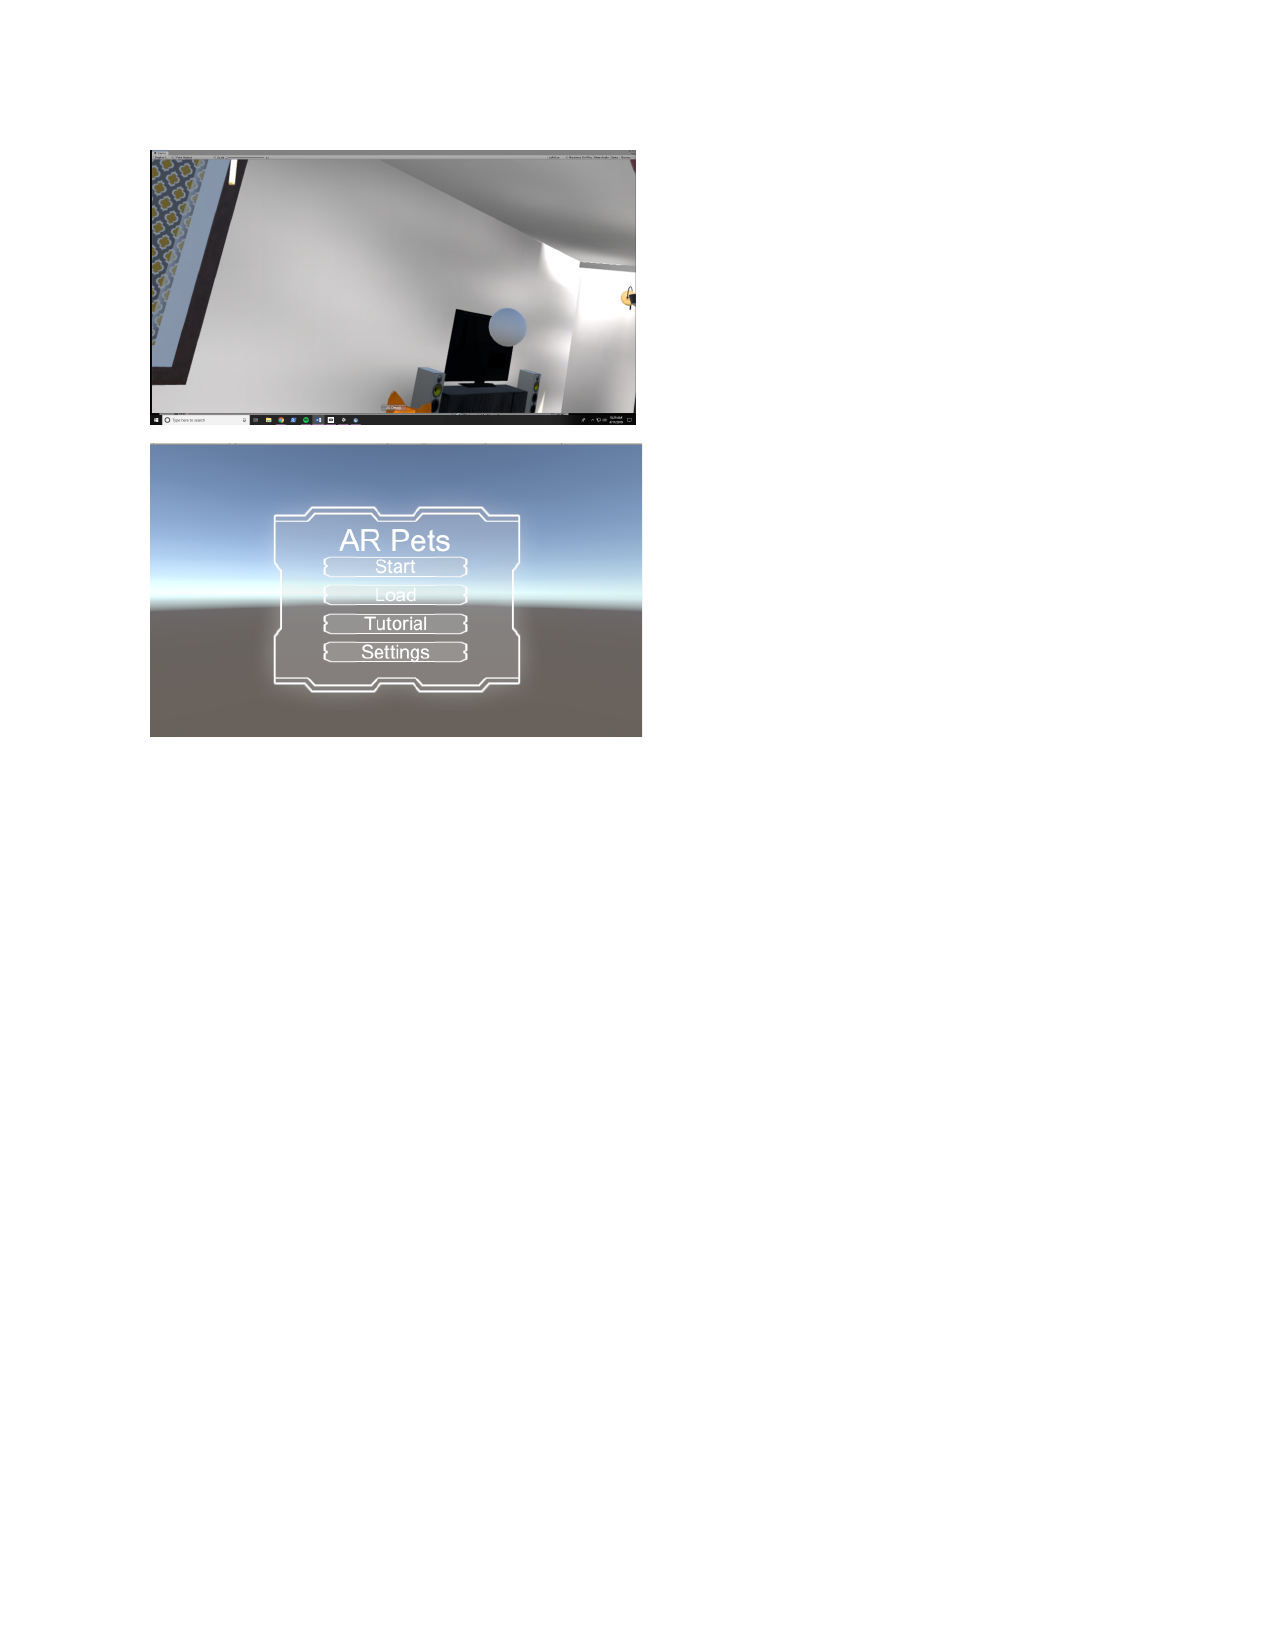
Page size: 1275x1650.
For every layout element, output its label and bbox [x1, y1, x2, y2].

picture [150, 150, 636, 425]
picture [150, 443, 643, 737]
